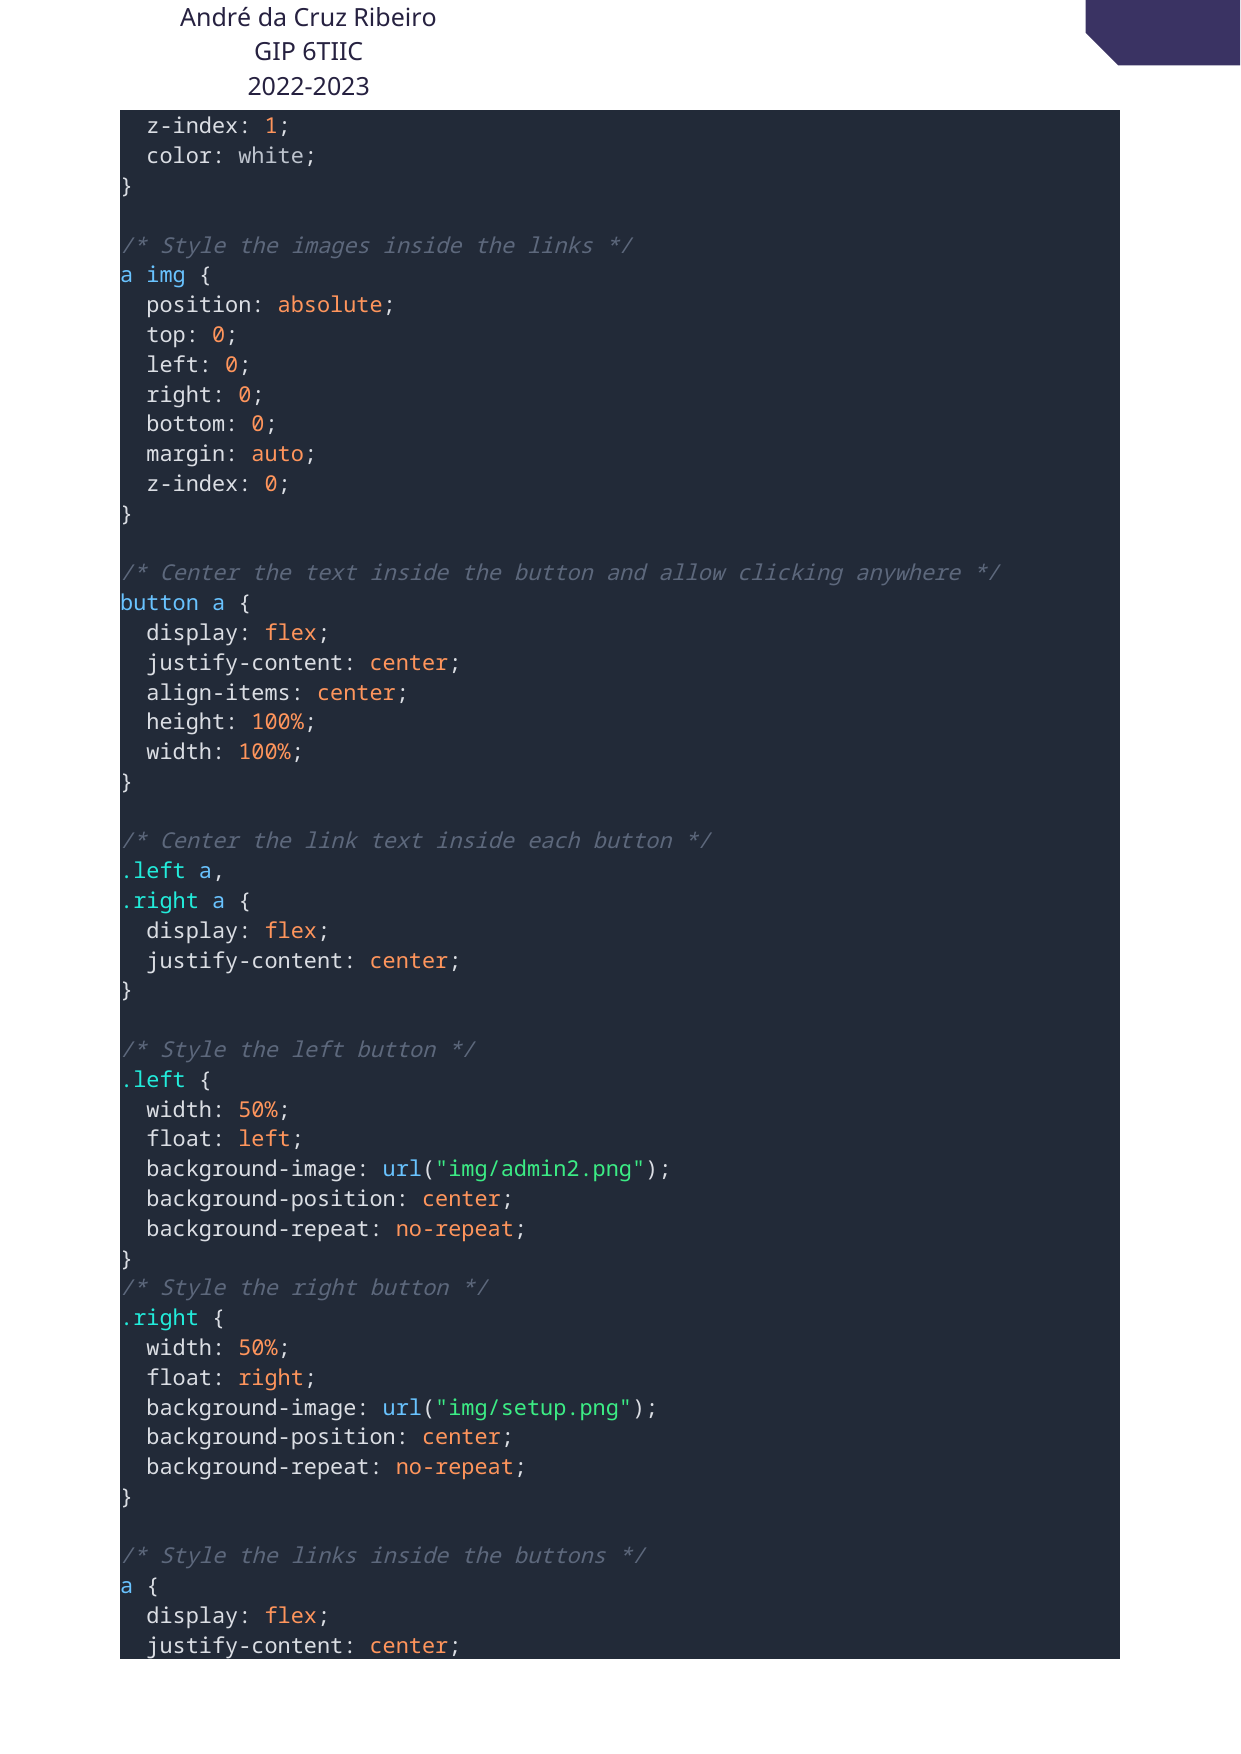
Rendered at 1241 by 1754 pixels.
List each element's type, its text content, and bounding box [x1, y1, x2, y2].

text justify-content: center; [120, 1630, 1120, 1659]
text background-position: center; [120, 1183, 1120, 1213]
text a img { [120, 259, 1120, 289]
text .left { [120, 1064, 1120, 1093]
text background-repeat: no-repeat; [120, 1451, 1120, 1481]
text margin: auto; [120, 438, 1120, 468]
text .right a { [120, 885, 1120, 915]
text left: 0; [120, 349, 1120, 378]
text button a { [120, 587, 1120, 617]
text width: 50%; [120, 1093, 1120, 1123]
text width: 50%; [120, 1332, 1120, 1362]
text position: absolute; [120, 289, 1120, 319]
text display: flex; [120, 1600, 1120, 1630]
text } [120, 974, 1120, 1004]
text background-position: center; [120, 1421, 1120, 1451]
text display: flex; [120, 915, 1120, 944]
text /* Style the links inside the buttons */ [120, 1540, 1120, 1570]
text /* Style the images inside the links */ [120, 229, 1120, 259]
text } [120, 766, 1120, 796]
text /* Style the left button */ [120, 1034, 1120, 1064]
text a { [120, 1570, 1120, 1600]
text float: right; [120, 1362, 1120, 1391]
text top: 0; [120, 319, 1120, 349]
text /* Center the link text inside each button */ [120, 825, 1120, 855]
text width: 100%; [120, 736, 1120, 766]
text background-image: url("img/admin2.png"); [120, 1153, 1120, 1183]
text z-index: 0; [120, 468, 1120, 498]
text z-index: 1; [120, 110, 1120, 140]
text justify-content: center; [120, 944, 1120, 974]
text /* Center the text inside the button and allow clicking anywhere */ [120, 557, 1120, 587]
text display: flex; [120, 617, 1120, 647]
text /* Style the right button */ [120, 1272, 1120, 1302]
text } [120, 170, 1120, 200]
text color: white; [120, 140, 1120, 170]
text } [120, 1481, 1120, 1511]
text .left a, [120, 855, 1120, 885]
text justify-content: center; [120, 647, 1120, 676]
text background-image: url("img/setup.png"); [120, 1391, 1120, 1421]
text align-items: center; [120, 676, 1120, 706]
text height: 100%; [120, 706, 1120, 736]
text } [120, 498, 1120, 527]
text float: left; [120, 1123, 1120, 1153]
text } [120, 1242, 1120, 1272]
text right: 0; [120, 378, 1120, 408]
text bottom: 0; [120, 408, 1120, 438]
text .right { [120, 1302, 1120, 1332]
text background-repeat: no-repeat; [120, 1213, 1120, 1242]
